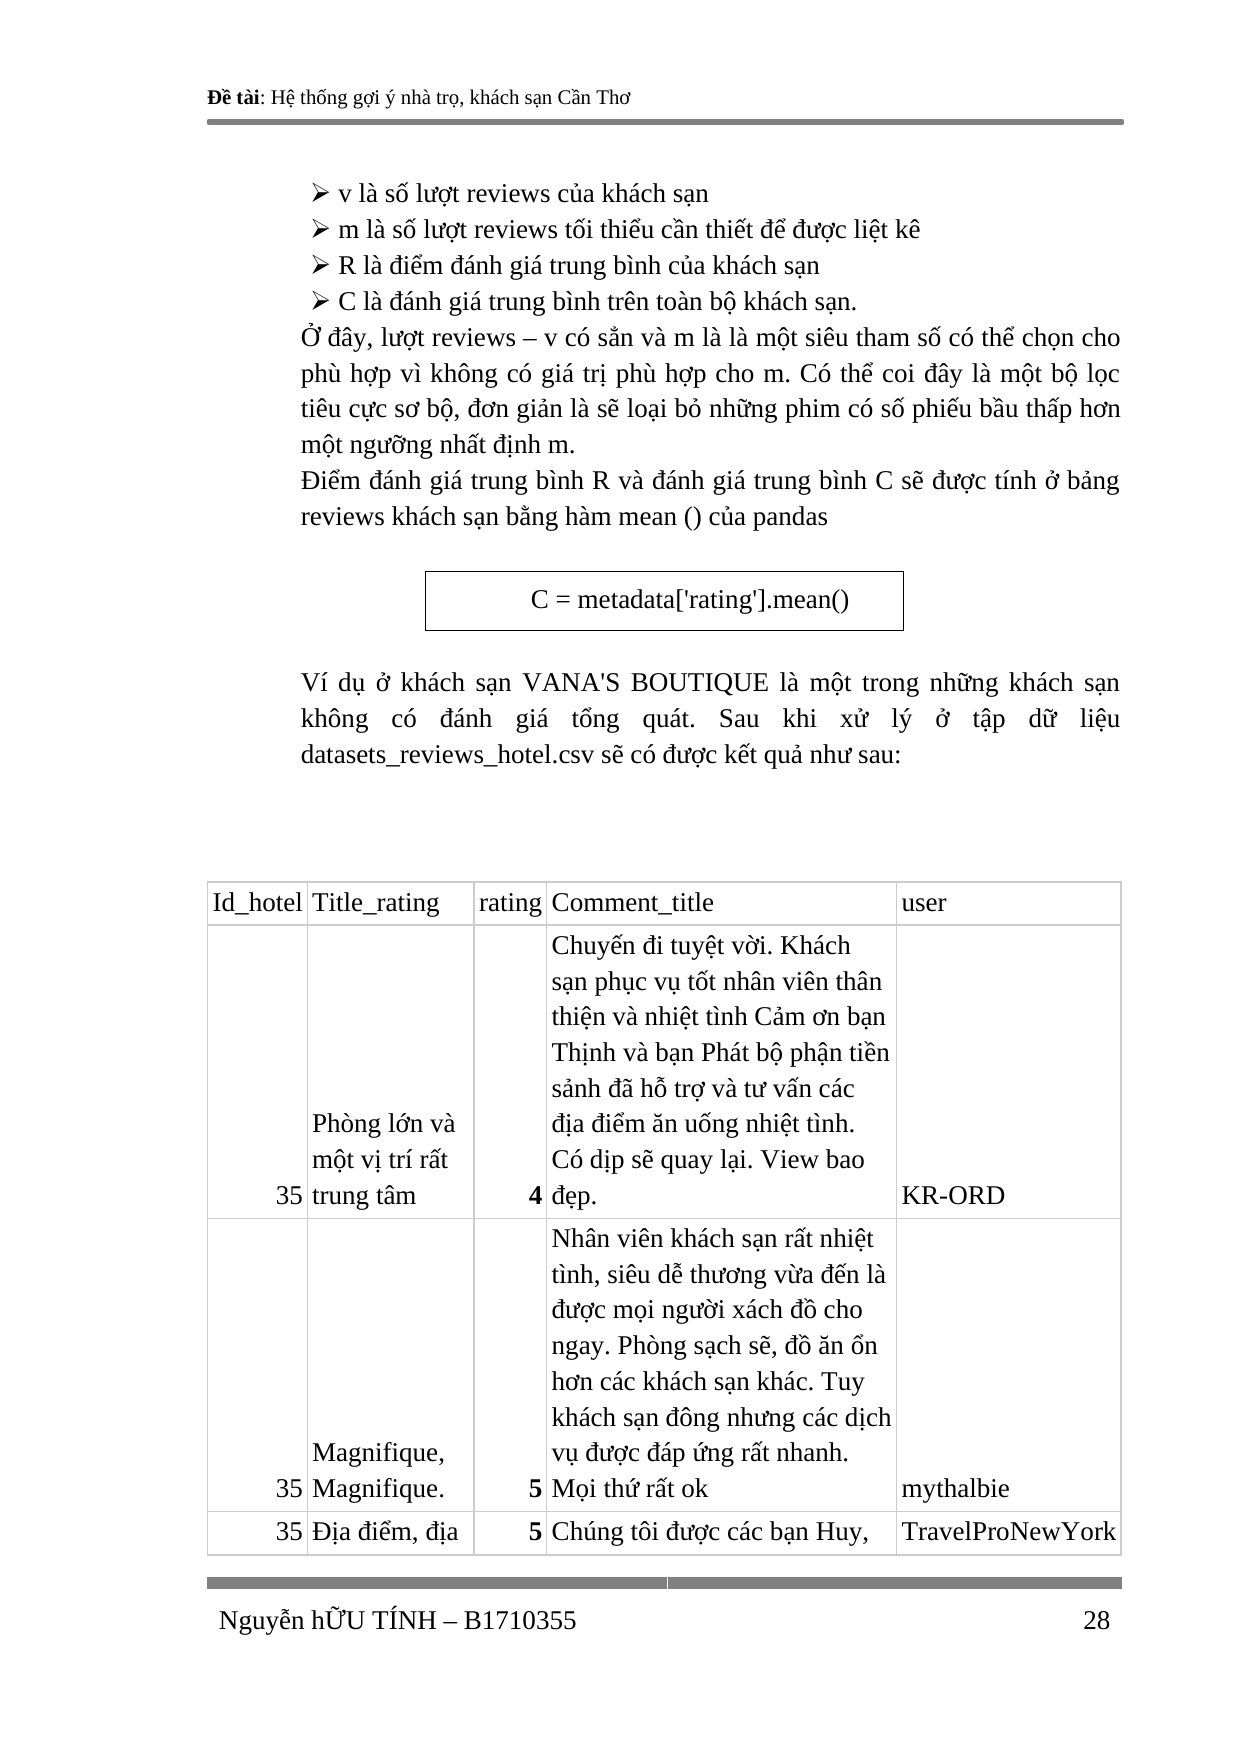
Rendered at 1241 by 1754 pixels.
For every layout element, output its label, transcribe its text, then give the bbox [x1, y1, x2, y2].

table_cell Nhân viên khách sạn rất nhiệt tình, siêu dễ thương vừa đến là được mọi người xách đồ cho ngay. Phòng sạch sẽ, đồ ăn ổn hơn các khách sạn khác. Tuy khách sạn đông nhưng các dịch vụ được đáp ứng rất nhanh. Mọi thứ rất ok [547, 1219, 896, 1511]
table_header user [897, 883, 1120, 924]
list Điểm đánh giá trung bình R và đánh giá trung bình C sẽ được tính ở bảng reviews khách sạn bằng hàm mean () của pandas [301, 464, 1122, 531]
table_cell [547, 1512, 896, 1554]
list v là số lượt reviews của khách sạn [310, 177, 1122, 208]
table_header Id_hotel [208, 883, 307, 924]
table_header Comment_title [547, 883, 896, 924]
table_header Title_rating [308, 883, 473, 924]
table_cell 35 [208, 1512, 307, 1554]
table_cell TravelProNewYork [897, 1512, 1120, 1554]
table_cell 4 [475, 926, 546, 1217]
table_cell 5 [475, 1219, 546, 1511]
table_cell Địa điểm, địa điểm [308, 1512, 473, 1554]
list R là điểm đánh giá trung bình của khách sạn [310, 249, 1122, 280]
list Ở đây, lượt reviews – v có sẳn và m là là một siêu tham số có thể chọn cho phù hợp vì không có giá trị phù hợp cho m. Có thể coi đây là một bộ lọc tiêu cực sơ bộ, đơn giản là sẽ loại bỏ những phim có số phiếu bầu thấp hơn một ngưỡng nhất định m. [301, 321, 1122, 459]
list C là đánh giá trung bình trên toàn bộ khách sạn. [310, 285, 1122, 316]
table_cell Chuyến đi tuyệt vời. Khách sạn phục vụ tốt nhân viên thân thiện và nhiệt tình Cảm ơn bạn Thịnh và bạn Phát bộ phận tiền sảnh đã hỗ trợ và tư vấn các địa điểm ăn uống nhiệt tình. Có dịp sẽ quay lại. View bao đẹp. [547, 926, 896, 1217]
table_cell 35 [208, 926, 307, 1217]
table_cell Magnifique, Magnifique. [308, 1219, 473, 1511]
table_header C = metadata['rating'].mean() [426, 572, 903, 630]
table_cell 35 [208, 1219, 307, 1511]
table_cell 5 [475, 1512, 546, 1554]
list Ví dụ ở khách sạn VANA'S BOUTIQUE là một trong những khách sạn không có đánh giá tổng quát. Sau khi xử lý ở tập dữ liệu datasets_reviews_hotel.csv sẽ có được kết quả như sau: [301, 667, 1122, 769]
table_header rating [475, 883, 546, 924]
list m là số lượt reviews tối thiểu cần thiết để được liệt kê [310, 213, 1122, 244]
table_cell KR-ORD [897, 926, 1120, 1217]
table_cell Phòng lớn và một vị trí rất trung tâm [308, 926, 473, 1217]
table_cell mythalbie [897, 1219, 1120, 1511]
